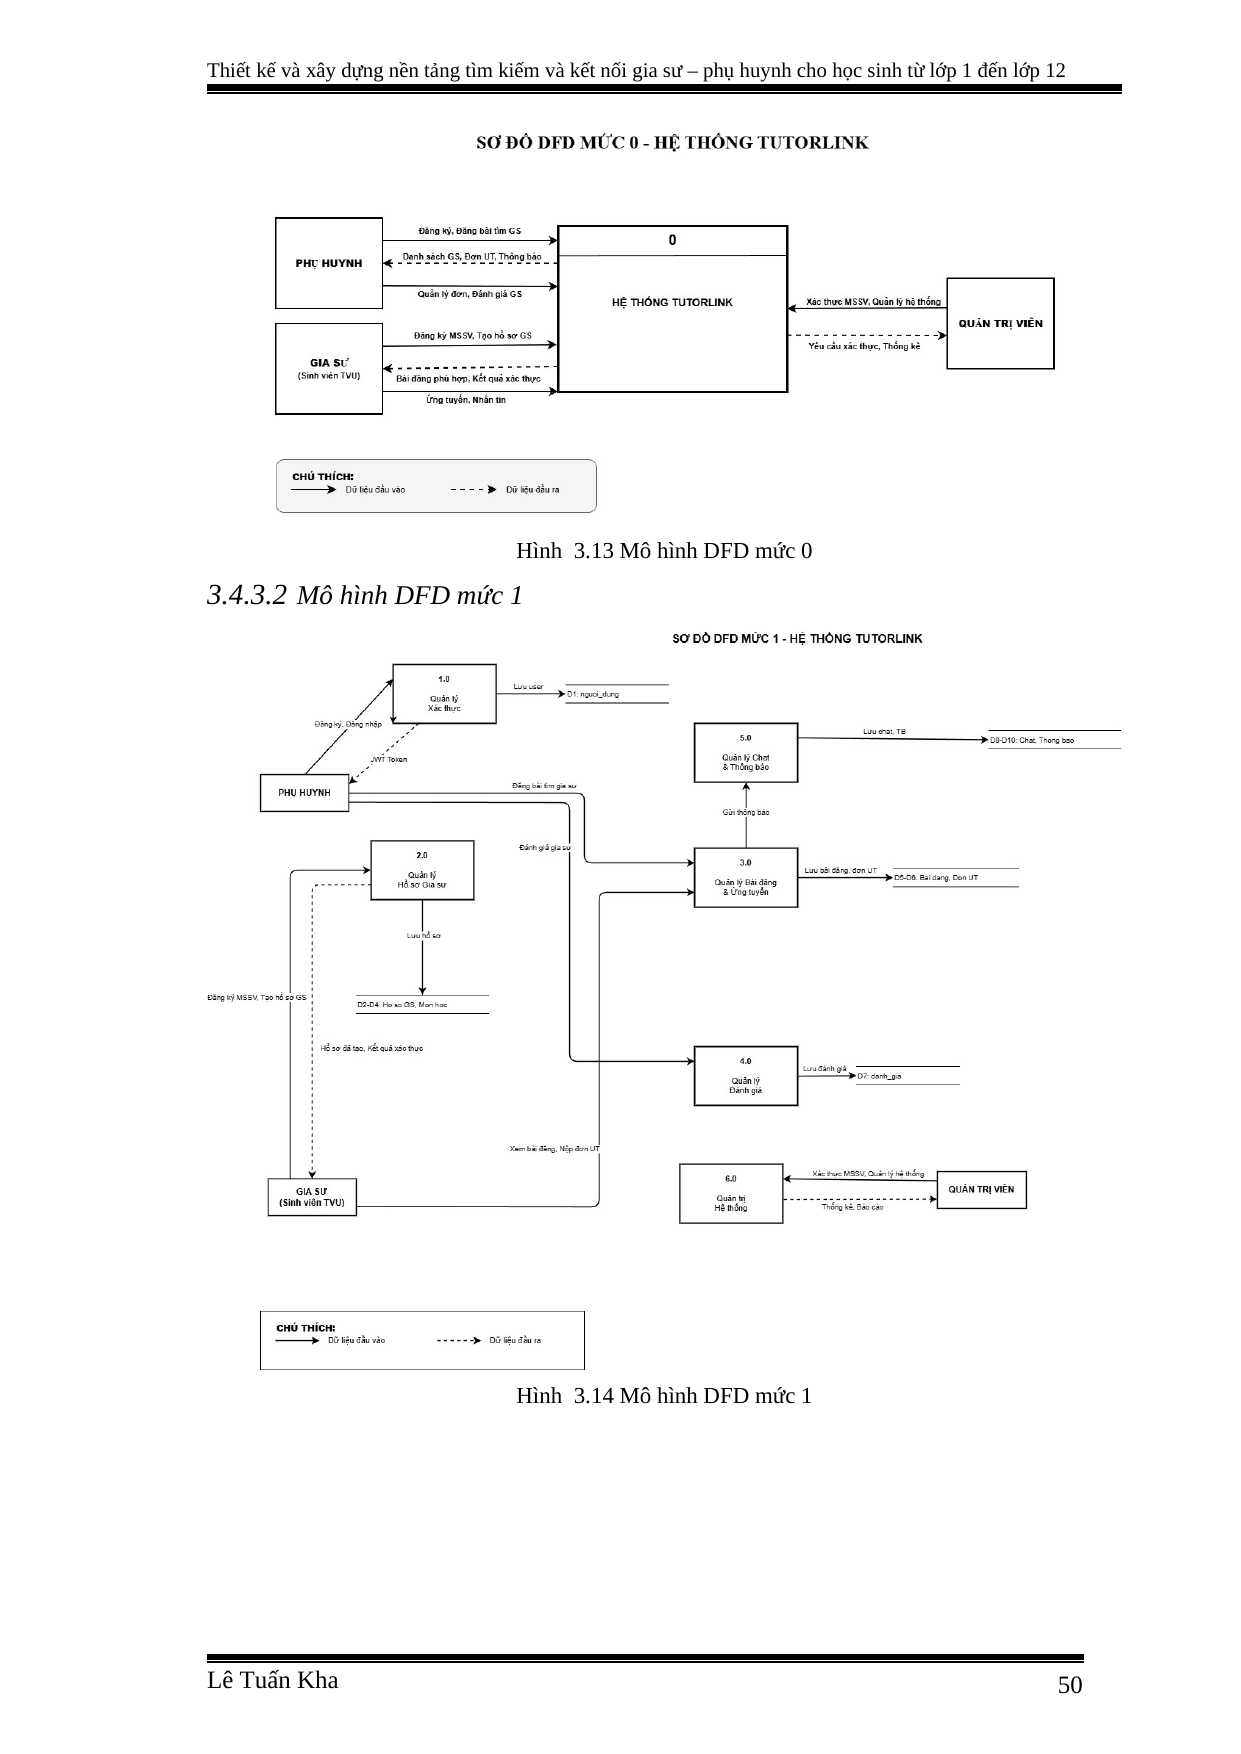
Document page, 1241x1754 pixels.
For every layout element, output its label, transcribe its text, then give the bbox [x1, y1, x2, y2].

picture [207, 627, 1122, 1370]
subtitle Mô hình DFD mức 1 [207, 577, 1122, 611]
picture [247, 118, 1082, 526]
